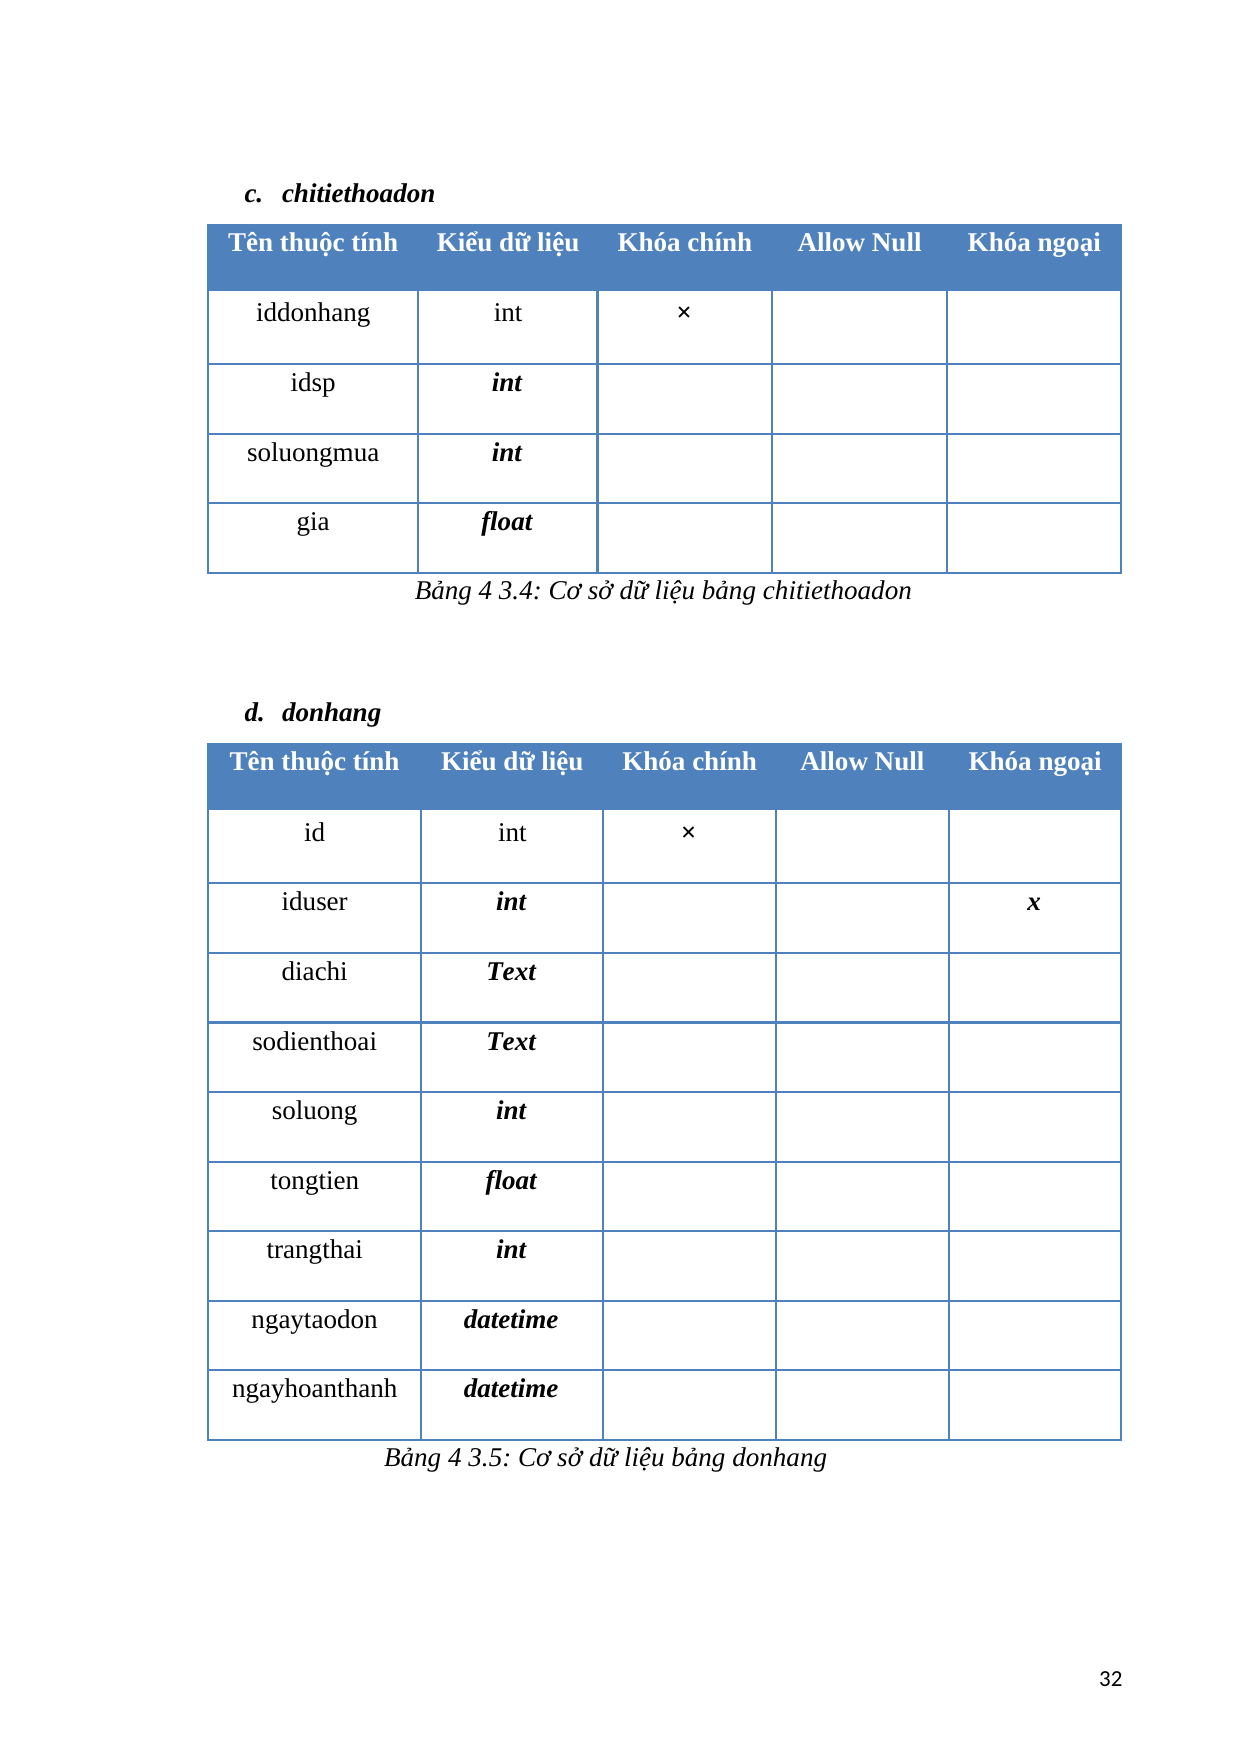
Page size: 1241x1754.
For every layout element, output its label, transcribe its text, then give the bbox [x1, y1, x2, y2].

table_cell [948, 504, 1120, 572]
table_cell [777, 1024, 948, 1091]
table_cell x [950, 884, 1120, 952]
table_cell int [419, 435, 596, 502]
table_cell trangthai [209, 1232, 420, 1300]
table_cell float [419, 504, 596, 572]
table_cell int [422, 1232, 602, 1300]
table_cell [948, 365, 1120, 432]
table_header Kiểu dữ liệu [419, 226, 596, 291]
table_cell float [422, 1163, 602, 1230]
table_cell int [422, 1093, 602, 1161]
table_cell diachi [209, 954, 420, 1021]
table_cell [599, 504, 771, 572]
table_cell int [422, 884, 602, 952]
table_cell [777, 1302, 948, 1369]
text Bảng 4 3.4: Cơ sở dữ liệu bảng chitiethoadon [207, 574, 1122, 605]
table_cell [777, 1371, 948, 1439]
table_cell [950, 1163, 1120, 1230]
table_cell [948, 435, 1120, 502]
list chitiethoadon [244, 177, 1122, 208]
table_cell × [599, 296, 771, 363]
table_cell [950, 1232, 1120, 1300]
list donhang [244, 696, 1122, 727]
table_cell [599, 365, 771, 432]
table_header Khóa chính [604, 745, 775, 810]
table_cell soluong [209, 1093, 420, 1161]
table_header Kiểu dữ liệu [422, 745, 602, 810]
table_header Tên thuộc tính [209, 226, 417, 291]
table_cell [950, 954, 1120, 1021]
table_cell [950, 815, 1120, 882]
table_cell [604, 1093, 775, 1161]
table_cell [773, 435, 946, 502]
table_cell soluongmua [209, 435, 417, 502]
table_header Khóa ngoại [950, 745, 1120, 810]
table_cell [604, 1302, 775, 1369]
table_cell [604, 1371, 775, 1439]
table_cell idsp [209, 365, 417, 432]
table_cell [604, 1232, 775, 1300]
table_cell [948, 296, 1120, 363]
table_cell [604, 884, 775, 952]
table_header Khóa chính [599, 226, 771, 291]
table_cell [773, 504, 946, 572]
table_cell [599, 435, 771, 502]
table_cell int [422, 815, 602, 882]
table_header Tên thuộc tính [209, 745, 420, 810]
table_header Khóa ngoại [948, 226, 1120, 291]
table_cell [950, 1371, 1120, 1439]
table_cell [604, 954, 775, 1021]
table_cell id [209, 815, 420, 882]
table_cell gia [209, 504, 417, 572]
table_cell [777, 1232, 948, 1300]
table_cell [777, 954, 948, 1021]
table_cell Text [422, 1024, 602, 1091]
table_cell [604, 1024, 775, 1091]
table_cell [773, 365, 946, 432]
table_cell [950, 1024, 1120, 1091]
table_cell datetime [422, 1302, 602, 1369]
table_cell × [604, 815, 775, 882]
table_cell ngayhoanthanh [209, 1371, 420, 1439]
table_cell iduser [209, 884, 420, 952]
table_header Allow Null [777, 745, 948, 810]
table_cell [950, 1302, 1120, 1369]
table_cell [773, 296, 946, 363]
table_cell [950, 1093, 1120, 1161]
table_cell tongtien [209, 1163, 420, 1230]
table_cell Text [422, 954, 602, 1021]
table_header Allow Null [773, 226, 946, 291]
text Bảng 4 3.5: Cơ sở dữ liệu bảng donhang [325, 1441, 1122, 1472]
table_cell [777, 1093, 948, 1161]
table_cell sodienthoai [209, 1024, 420, 1091]
table_cell int [419, 365, 596, 432]
table_cell ngaytaodon [209, 1302, 420, 1369]
table_cell datetime [422, 1371, 602, 1439]
table_cell [777, 1163, 948, 1230]
table_cell [604, 1163, 775, 1230]
table_cell [777, 884, 948, 952]
table_cell [777, 815, 948, 882]
table_cell int [419, 296, 596, 363]
table_cell iddonhang [209, 296, 417, 363]
